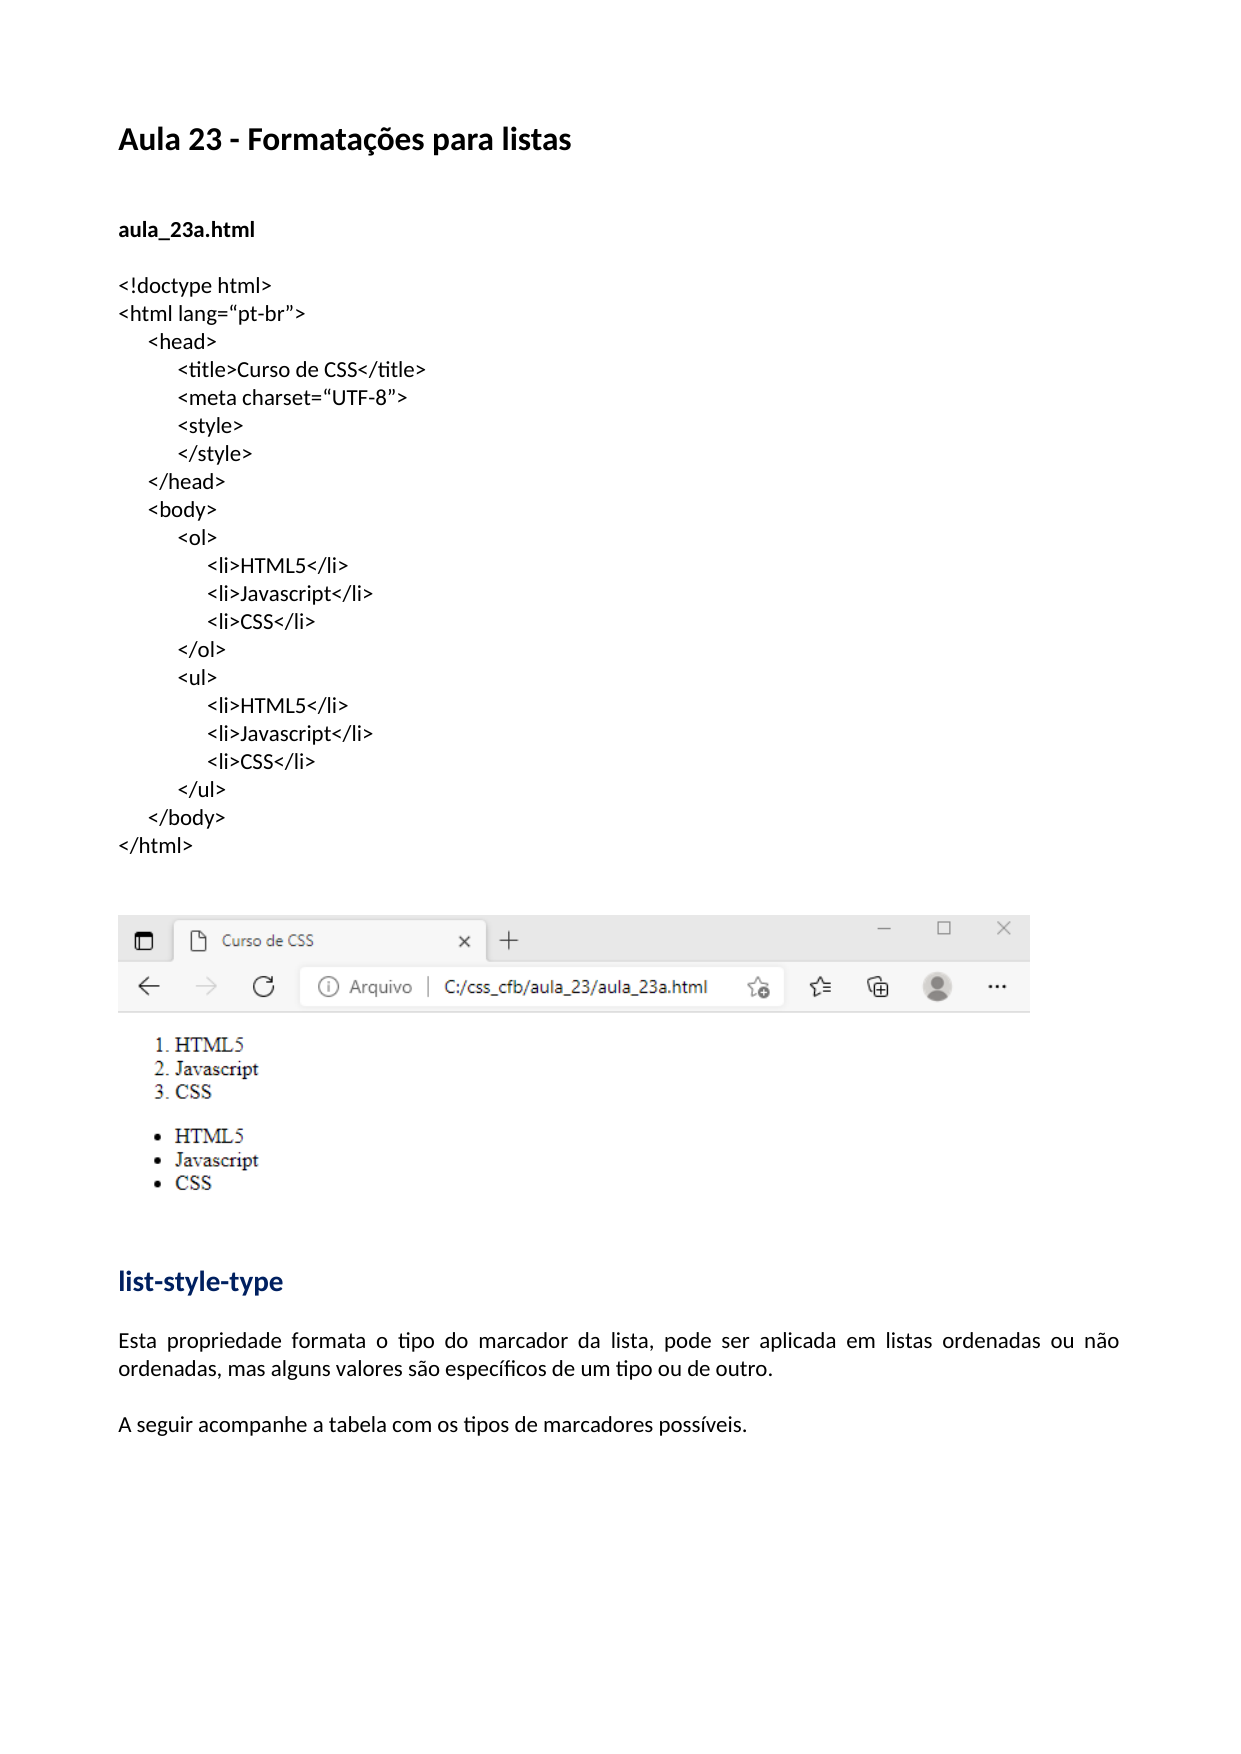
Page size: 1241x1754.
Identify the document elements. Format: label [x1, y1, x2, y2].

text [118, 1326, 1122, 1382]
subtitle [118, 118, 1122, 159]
picture [118, 915, 1030, 1207]
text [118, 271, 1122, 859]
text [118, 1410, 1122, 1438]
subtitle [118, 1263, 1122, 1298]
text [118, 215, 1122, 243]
